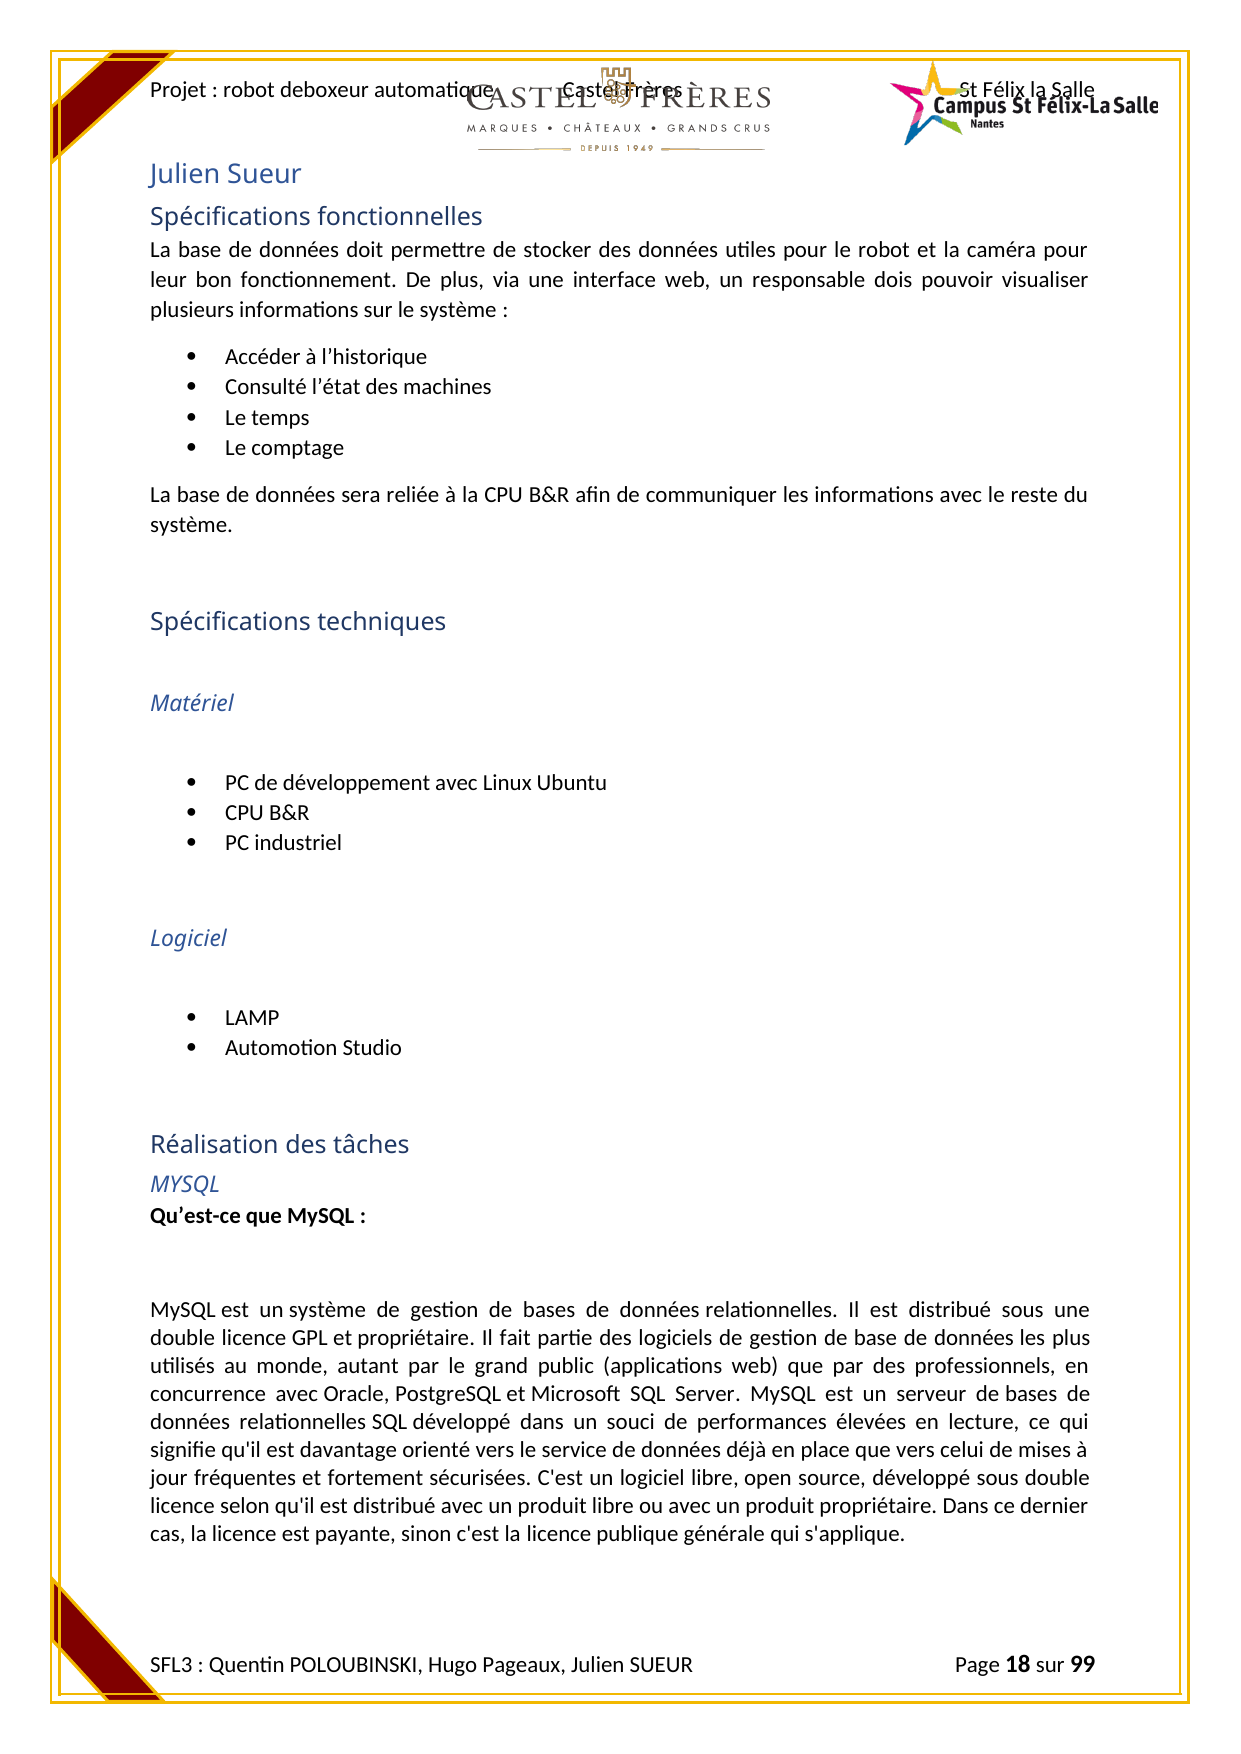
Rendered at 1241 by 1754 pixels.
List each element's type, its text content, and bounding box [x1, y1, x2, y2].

text La base de données sera reliée à la CPU B&R afin de communiquer les informations avec le reste du système. [150, 480, 1090, 538]
subtitle Logiciel [150, 922, 1090, 953]
subtitle Julien Sueur [150, 154, 1090, 191]
list Le temps [187, 403, 1090, 431]
subtitle MYSQL [150, 1168, 1090, 1199]
list Automotion Studio [187, 1033, 1090, 1061]
list Le comptage [187, 433, 1090, 461]
picture [460, 59, 773, 157]
text Qu’est-ce que MySQL : [150, 1201, 1090, 1229]
subtitle Spécifications techniques [150, 604, 1090, 638]
list Accéder à l’historique [187, 342, 1090, 370]
text MySQL est un système de gestion de bases de données relationnelles. Il est distribué sous une double licence GPL et propriétaire. Il fait partie des logiciels de gestion de base de données les plus utilisés au monde, autant par le grand public (applications web) que par des professionnels, en concurrence avec Oracle, PostgreSQL et Microsoft SQL Server. MySQL est un serveur de bases de données relationnelles SQL développé dans un souci de performances élevées en lecture, ce qui signifie qu'il est davantage orienté vers le service de données déjà en place que vers celui de mises à jour fréquentes et fortement sécurisées. C'est un logiciel libre, open source, développé sous double licence selon qu'il est distribué avec un produit libre ou avec un produit propriétaire. Dans ce dernier cas, la licence est payante, sinon c'est la licence publique générale qui s'applique. [150, 1295, 1090, 1547]
list Consulté l’état des machines [187, 372, 1090, 400]
text La base de données doit permettre de stocker des données utiles pour le robot et la caméra pour leur bon fonctionnement. De plus, via une interface web, un responsable dois pouvoir visualiser plusieurs informations sur le système : [150, 235, 1090, 323]
subtitle Réalisation des tâches [150, 1127, 1090, 1161]
picture [889, 60, 1158, 145]
list PC industriel [187, 828, 1090, 856]
list PC de développement avec Linux Ubuntu [187, 768, 1090, 796]
list CPU B&R [187, 798, 1090, 826]
subtitle Spécifications fonctionnelles [150, 198, 1090, 232]
list LAMP [187, 1003, 1090, 1031]
subtitle Matériel [150, 687, 1090, 718]
